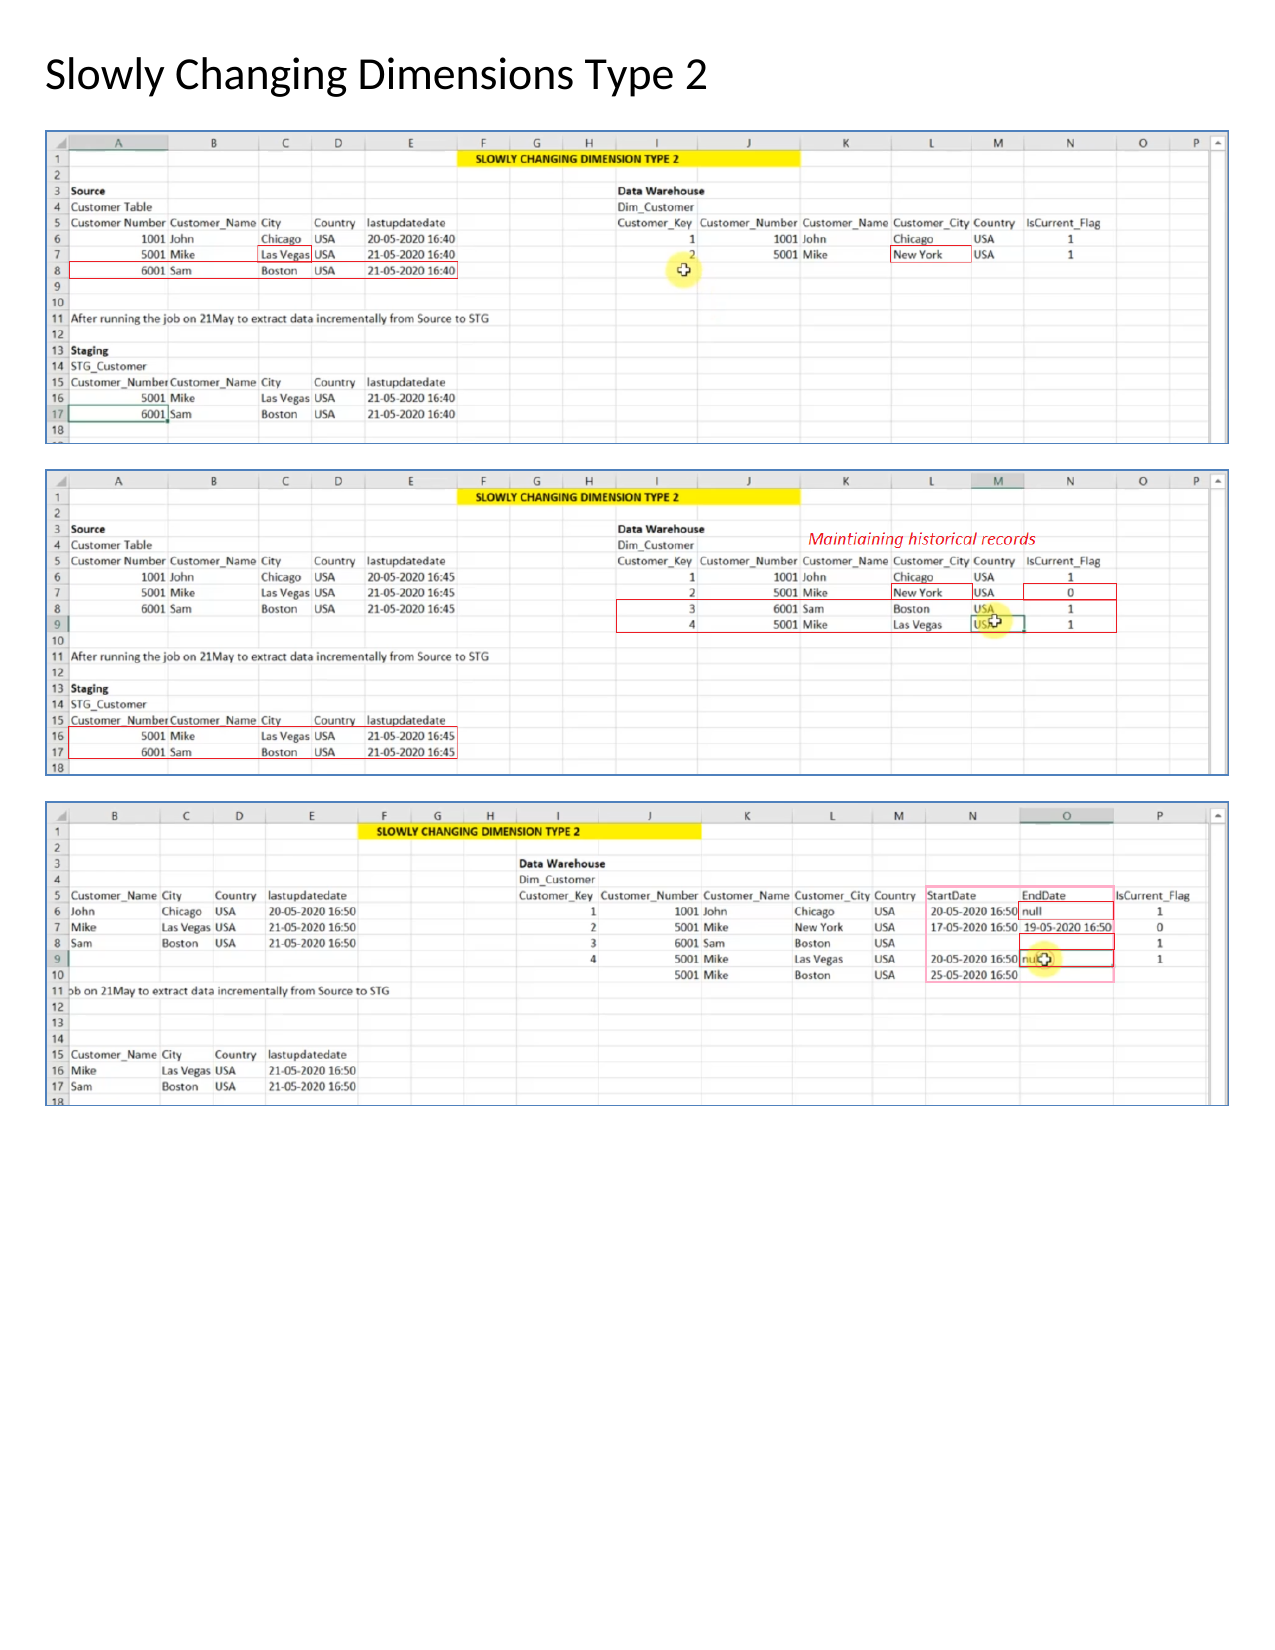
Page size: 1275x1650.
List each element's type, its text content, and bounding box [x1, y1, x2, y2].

picture [47, 132, 1228, 443]
picture [47, 471, 1228, 774]
text Slowly Changing Dimensions Type 2 [45, 45, 1230, 101]
picture [47, 803, 1228, 1105]
